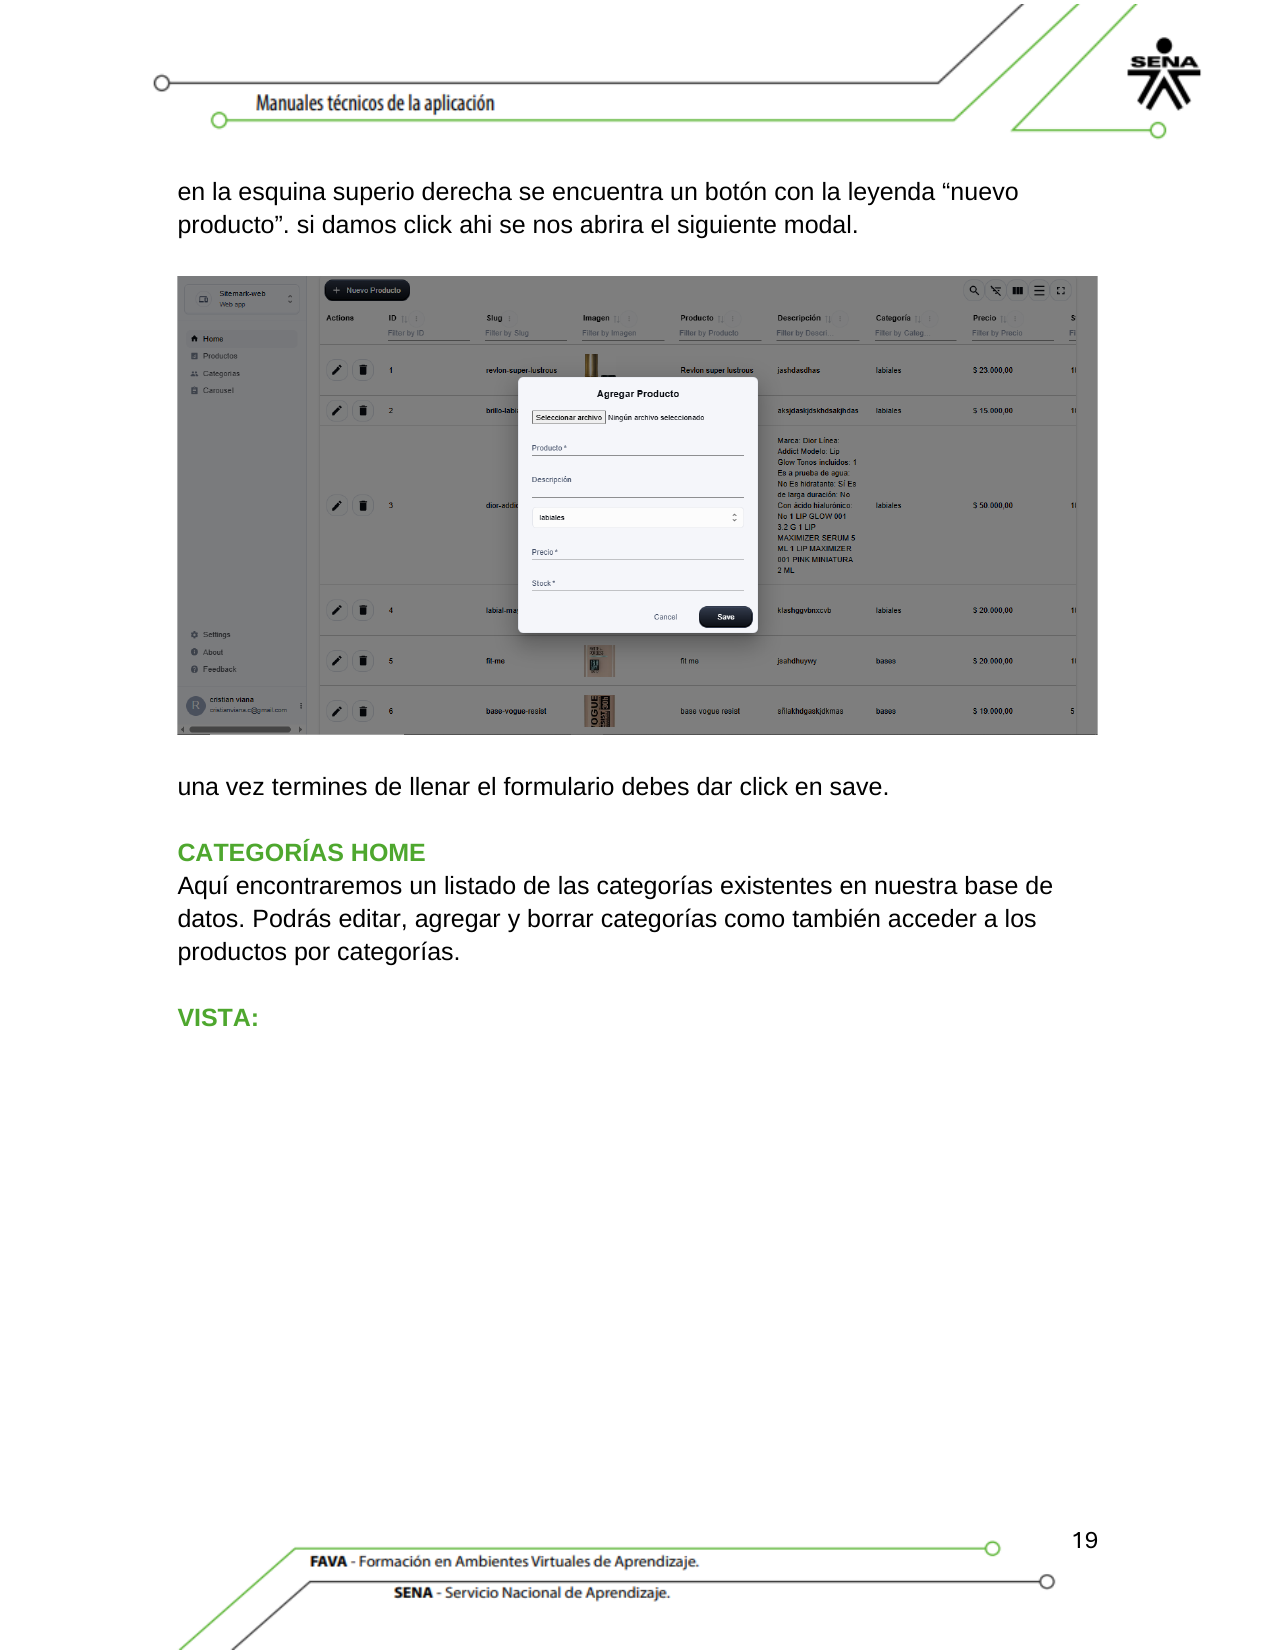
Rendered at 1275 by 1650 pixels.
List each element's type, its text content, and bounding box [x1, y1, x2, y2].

picture [63, 1512, 1080, 1650]
text en la esquina superio derecha se encuentra un botón con la leyenda “nuevo producto”. si damos click ahi se nos abrira el siguiente modal. [177, 177, 1098, 239]
text una vez termines de llenar el formulario debes dar click en save. [177, 772, 1098, 801]
picture [177, 276, 1098, 735]
text CATEGORÍAS HOME [177, 838, 1098, 867]
text VISTA: [177, 1003, 1098, 1032]
text Aquí encontraremos un listado de las categorías existentes en nuestra base de datos. Podrás editar, agregar y borrar categorías como también acceder a los productos por categorías. [177, 871, 1098, 966]
picture [97, 4, 1259, 166]
